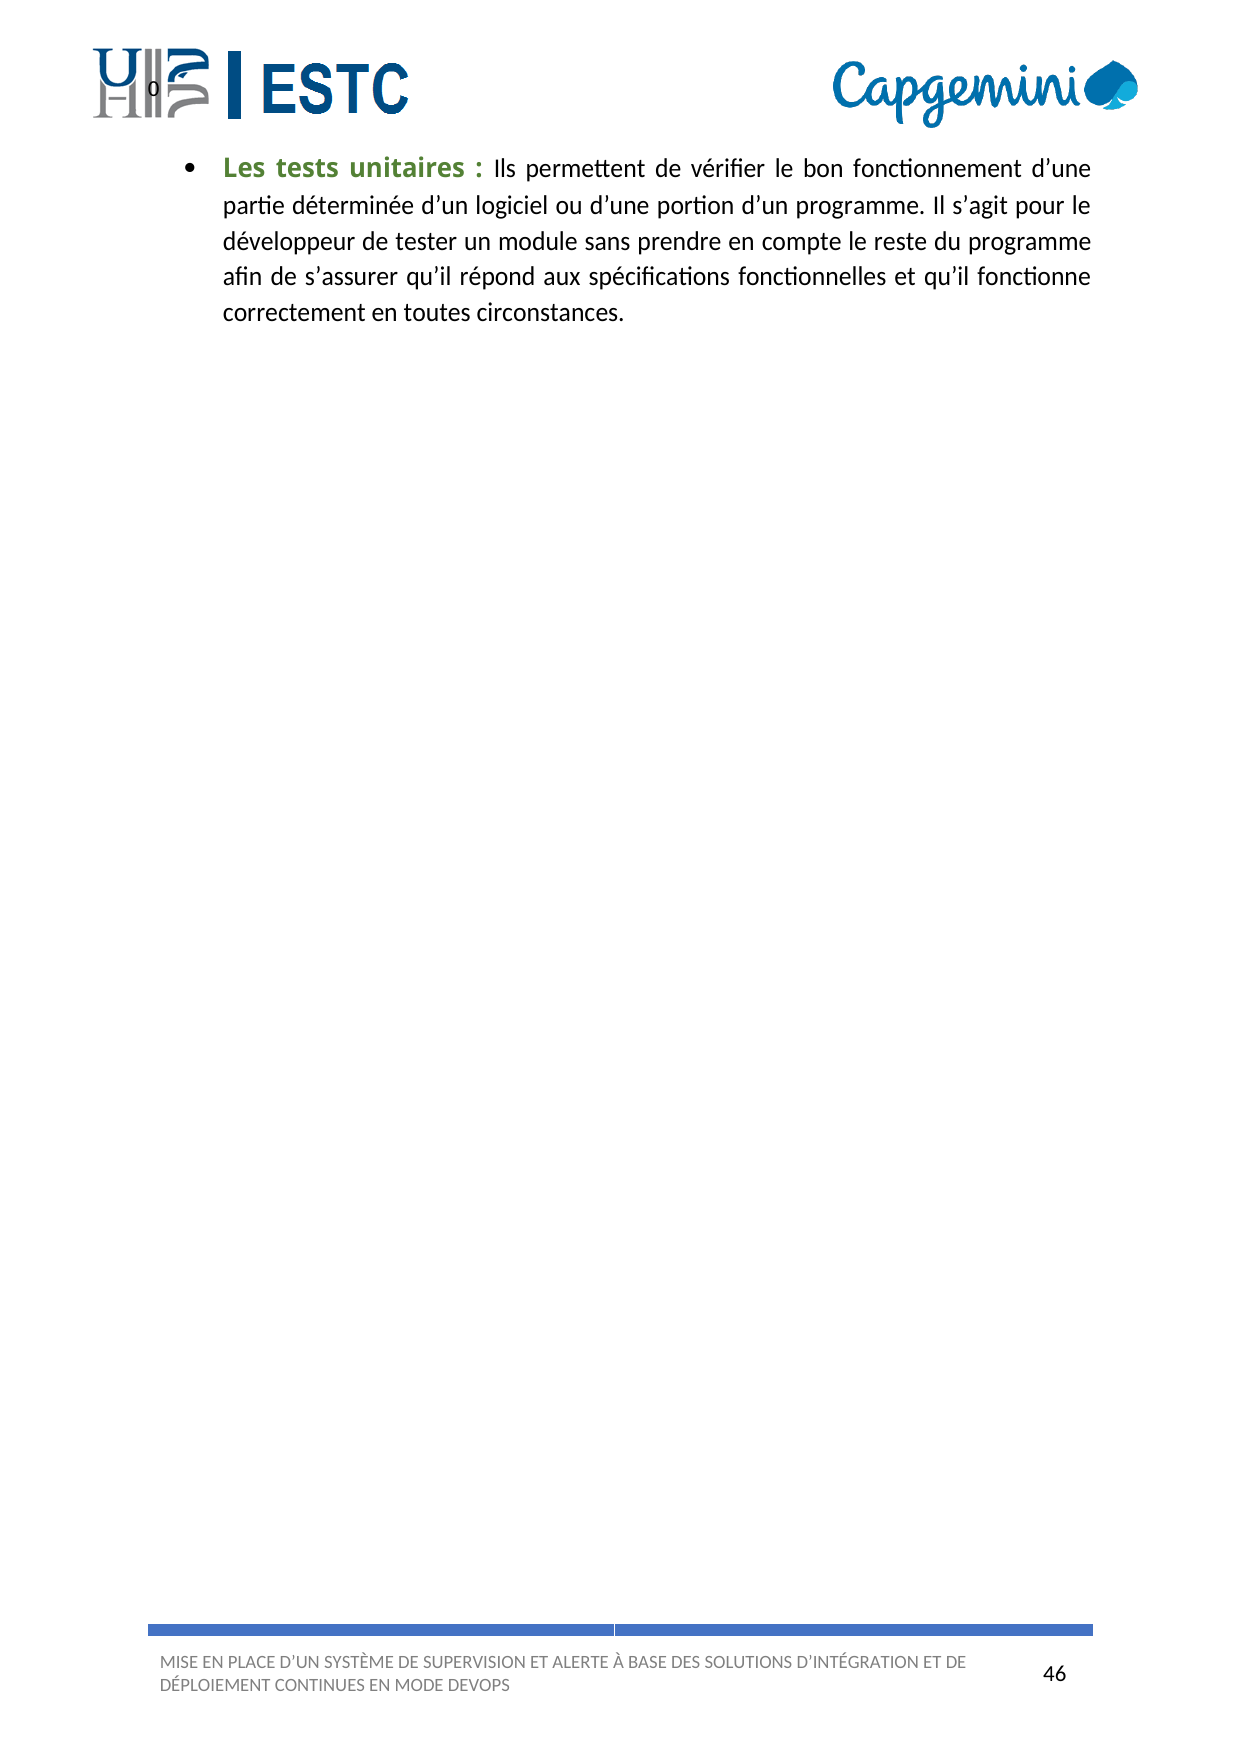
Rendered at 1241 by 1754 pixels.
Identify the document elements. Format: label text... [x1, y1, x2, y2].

list Les tests unitaires : Ils permettent de vérifier le bon fonctionnement d’une partie déterminée d’un logiciel ou d’une portion d’un programme. Il s’agit pour le développeur de tester un module sans prendre en compte le reste du programme afin de s’assurer qu’il répond aux spécifications fonctionnelles et qu’il fonctionne correctement en toutes circonstances. [185, 149, 1093, 328]
picture [87, 40, 418, 136]
picture [833, 60, 1139, 128]
